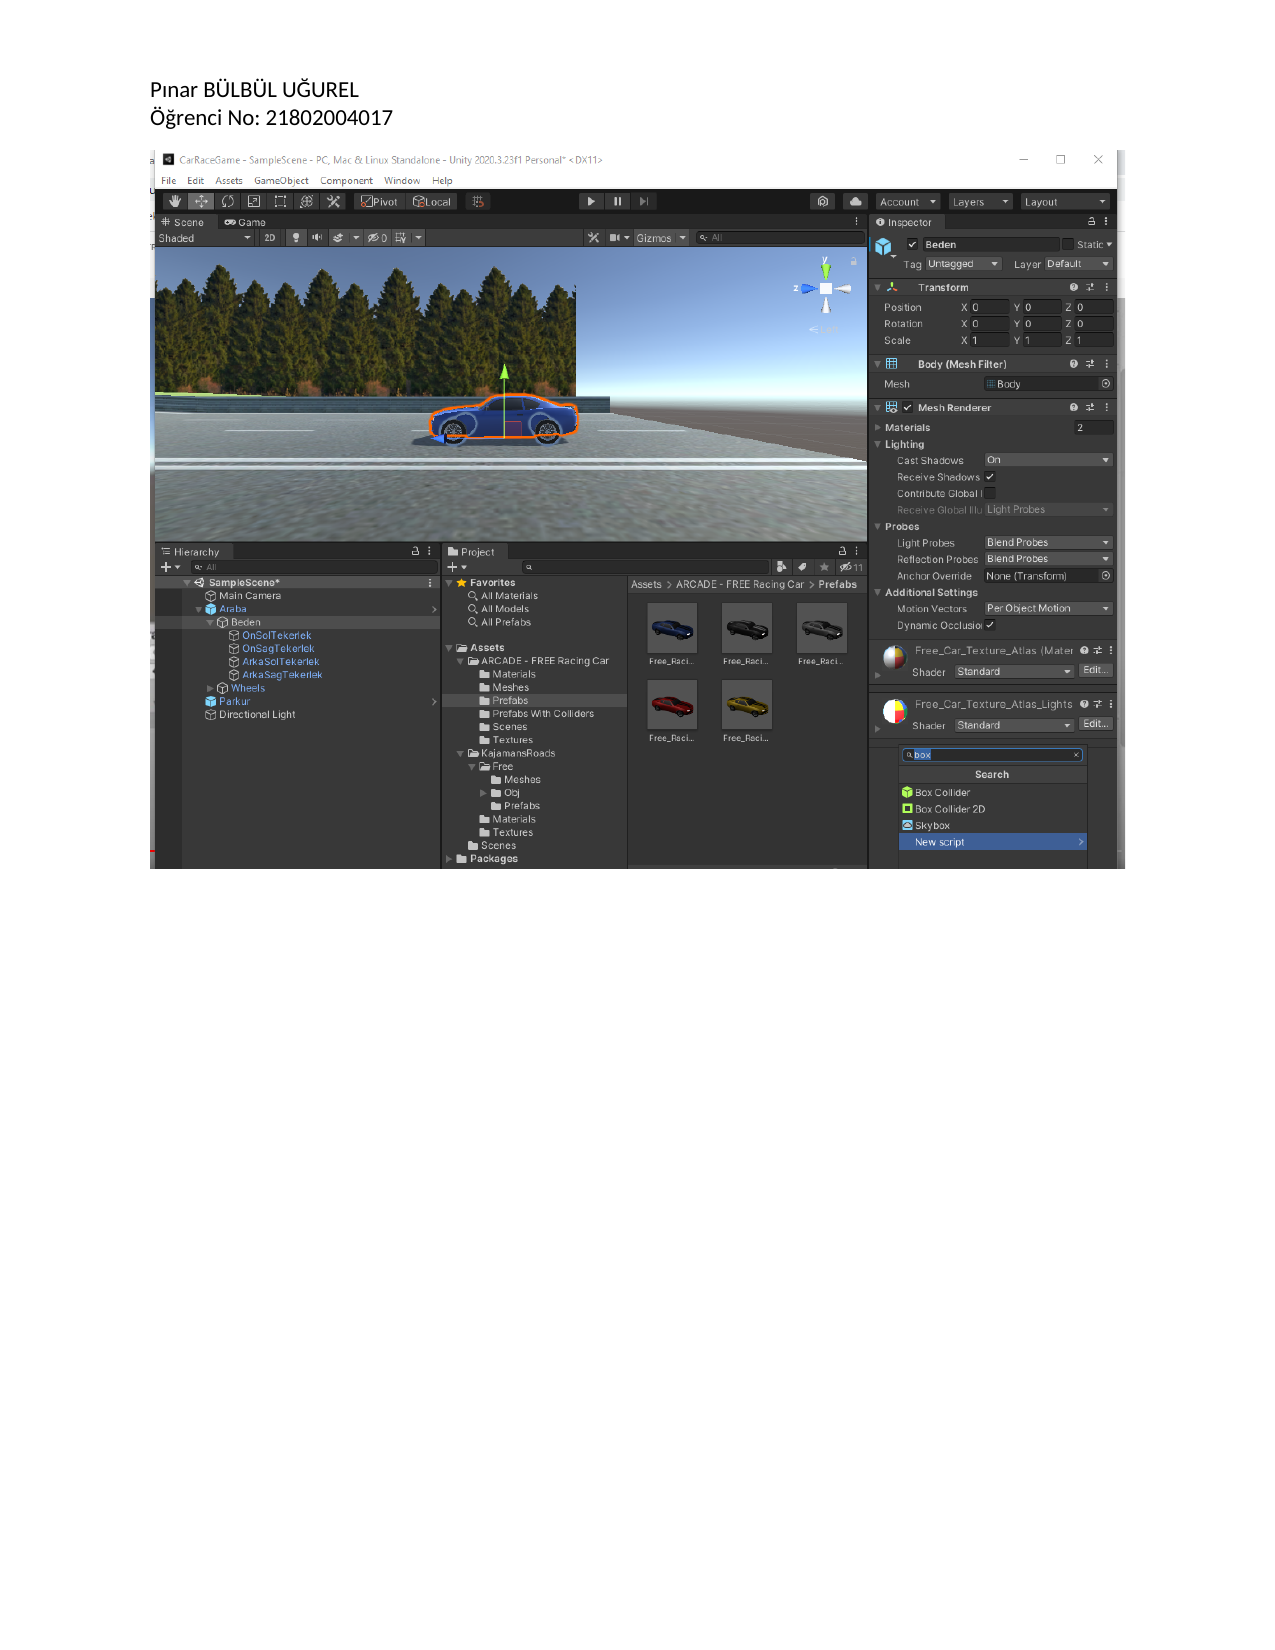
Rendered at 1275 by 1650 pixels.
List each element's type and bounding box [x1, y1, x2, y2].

picture [150, 150, 1125, 869]
